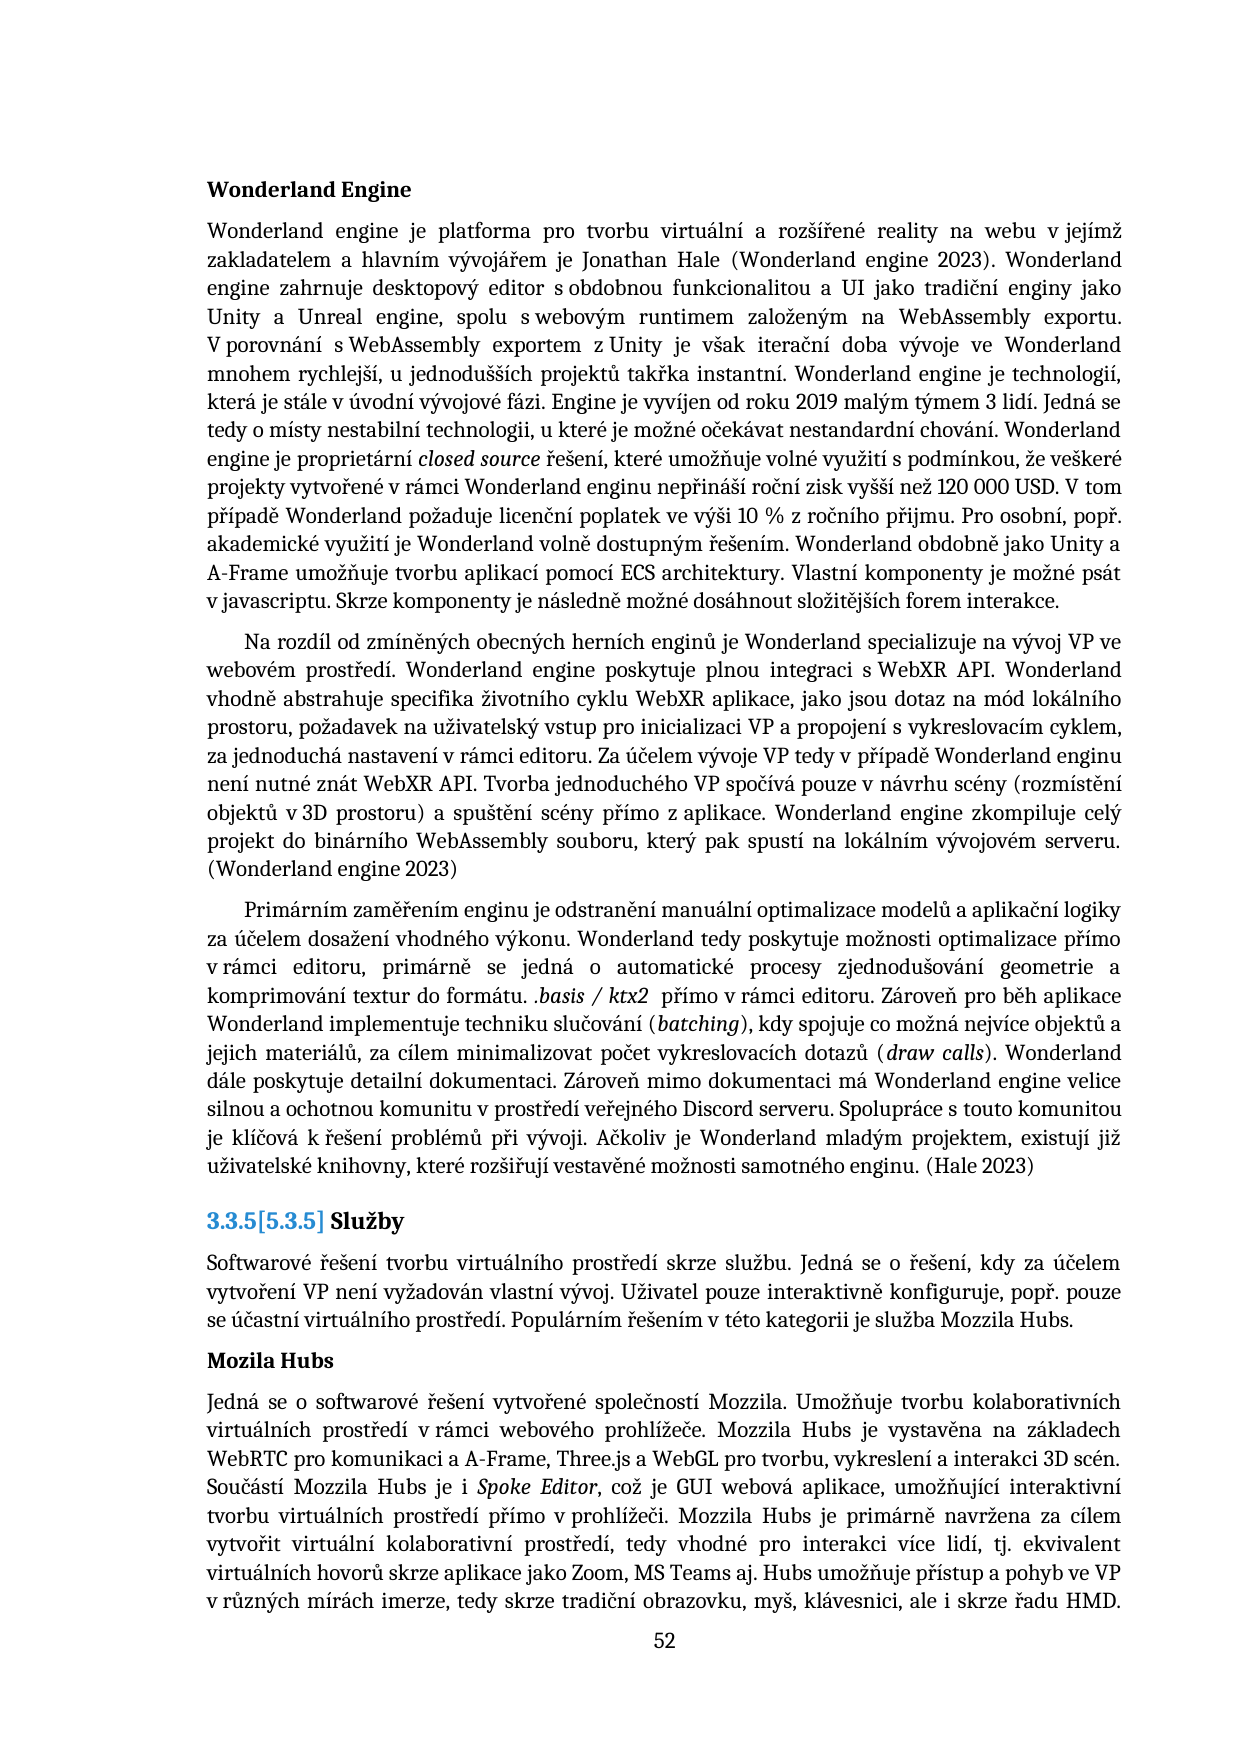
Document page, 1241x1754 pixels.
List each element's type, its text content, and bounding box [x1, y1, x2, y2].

text Na rozdíl od zmíněných obecných herních enginů je Wonderland specializuje na vývoj VP ve webovém prostředí. Wonderland engine poskytuje plnou integraci s WebXR API. Wonderland vhodně abstrahuje specifika životního cyklu WebXR aplikace, jako jsou dotaz na mód lokálního prostoru, požadavek na uživatelský vstup pro inicializaci VP a propojení s vykreslovacím cyklem, za jednoduchá nastavení v rámci editoru. Za účelem vývoje VP tedy v případě Wonderland enginu není nutné znát WebXR API. Tvorba jednoduchého VP spočívá pouze v návrhu scény (rozmístění objektů v 3D prostoru) a spuštění scény přímo z aplikace. Wonderland engine zkompiluje celý projekt do binárního WebAssembly souboru, který pak spustí na lokálním vývojovém serveru. (Wonderland engine 2023) [207, 629, 1122, 883]
text Primárním zaměřením enginu je odstranění manuální optimalizace modelů a aplikační logiky za účelem dosažení vhodného výkonu. Wonderland tedy poskytuje možnosti optimalizace přímo v rámci editoru, primárně se jedná o automatické procesy zjednodušování geometrie a komprimování textur do formátu. .basis / ktx2 přímo v rámci editoru. Zároveň pro běh aplikace Wonderland implementuje techniku slučování (batching), kdy spojuje co možná nejvíce objektů a jejich materiálů, za cílem minimalizovat počet vykreslovacích dotazů (draw calls). Wonderland dále poskytuje detailní dokumentaci. Zároveň mimo dokumentaci má Wonderland engine velice silnou a ochotnou komunitu v prostředí veřejného Discord serveru. Spolupráce s touto komunitou je klíčová k řešení problémů při vývoji. Ačkoliv je Wonderland mladým projektem, existují již uživatelské knihovny, které rozšiřují vestavěné možnosti samotného enginu. (Hale 2023) [207, 897, 1122, 1179]
text Softwarové řešení tvorbu virtuálního prostředí skrze službu. Jedná se o řešení, kdy za účelem vytvoření VP není vyžadován vlastní vývoj. Uživatel pouze interaktivně konfiguruje, popř. pouze se účastní virtuálního prostředí. Populárním řešením v této kategorii je služba Mozzila Hubs. [207, 1250, 1122, 1333]
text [207, 1389, 1122, 1614]
text Mozila Hubs [207, 1348, 1122, 1374]
text Wonderland Engine [207, 177, 1122, 203]
subtitle Služby [207, 1207, 1122, 1235]
text Wonderland engine je platforma pro tvorbu virtuální a rozšířené reality na webu v jejímž zakladatelem a hlavním vývojářem je Jonathan Hale (Wonderland engine 2023). Wonderland engine zahrnuje desktopový editor s obdobnou funkcionalitou a UI jako tradiční enginy jako Unity a Unreal engine, spolu s webovým runtimem založeným na WebAssembly exportu. V porovnání s WebAssembly exportem z Unity je však iterační doba vývoje ve Wonderland mnohem rychlejší, u jednodušších projektů takřka instantní. Wonderland engine je technologií, která je stále v úvodní vývojové fázi. Engine je vyvíjen od roku 2019 malým týmem 3 lidí. Jedná se tedy o místy nestabilní technologii, u které je možné očekávat nestandardní chování. Wonderland engine je proprietární closed source řešení, které umožňuje volné využití s podmínkou, že veškeré projekty vytvořené v rámci Wonderland enginu nepřináší roční zisk vyšší než 120 000 USD. V tom případě Wonderland požaduje licenční poplatek ve výši 10 % z ročního přijmu. Pro osobní, popř. akademické využití je Wonderland volně dostupným řešením. Wonderland obdobně jako Unity a A-Frame umožňuje tvorbu aplikací pomocí ECS architektury. Vlastní komponenty je možné psát v javascriptu. Skrze komponenty je následně možné dosáhnout složitějších forem interakce. [207, 218, 1122, 614]
